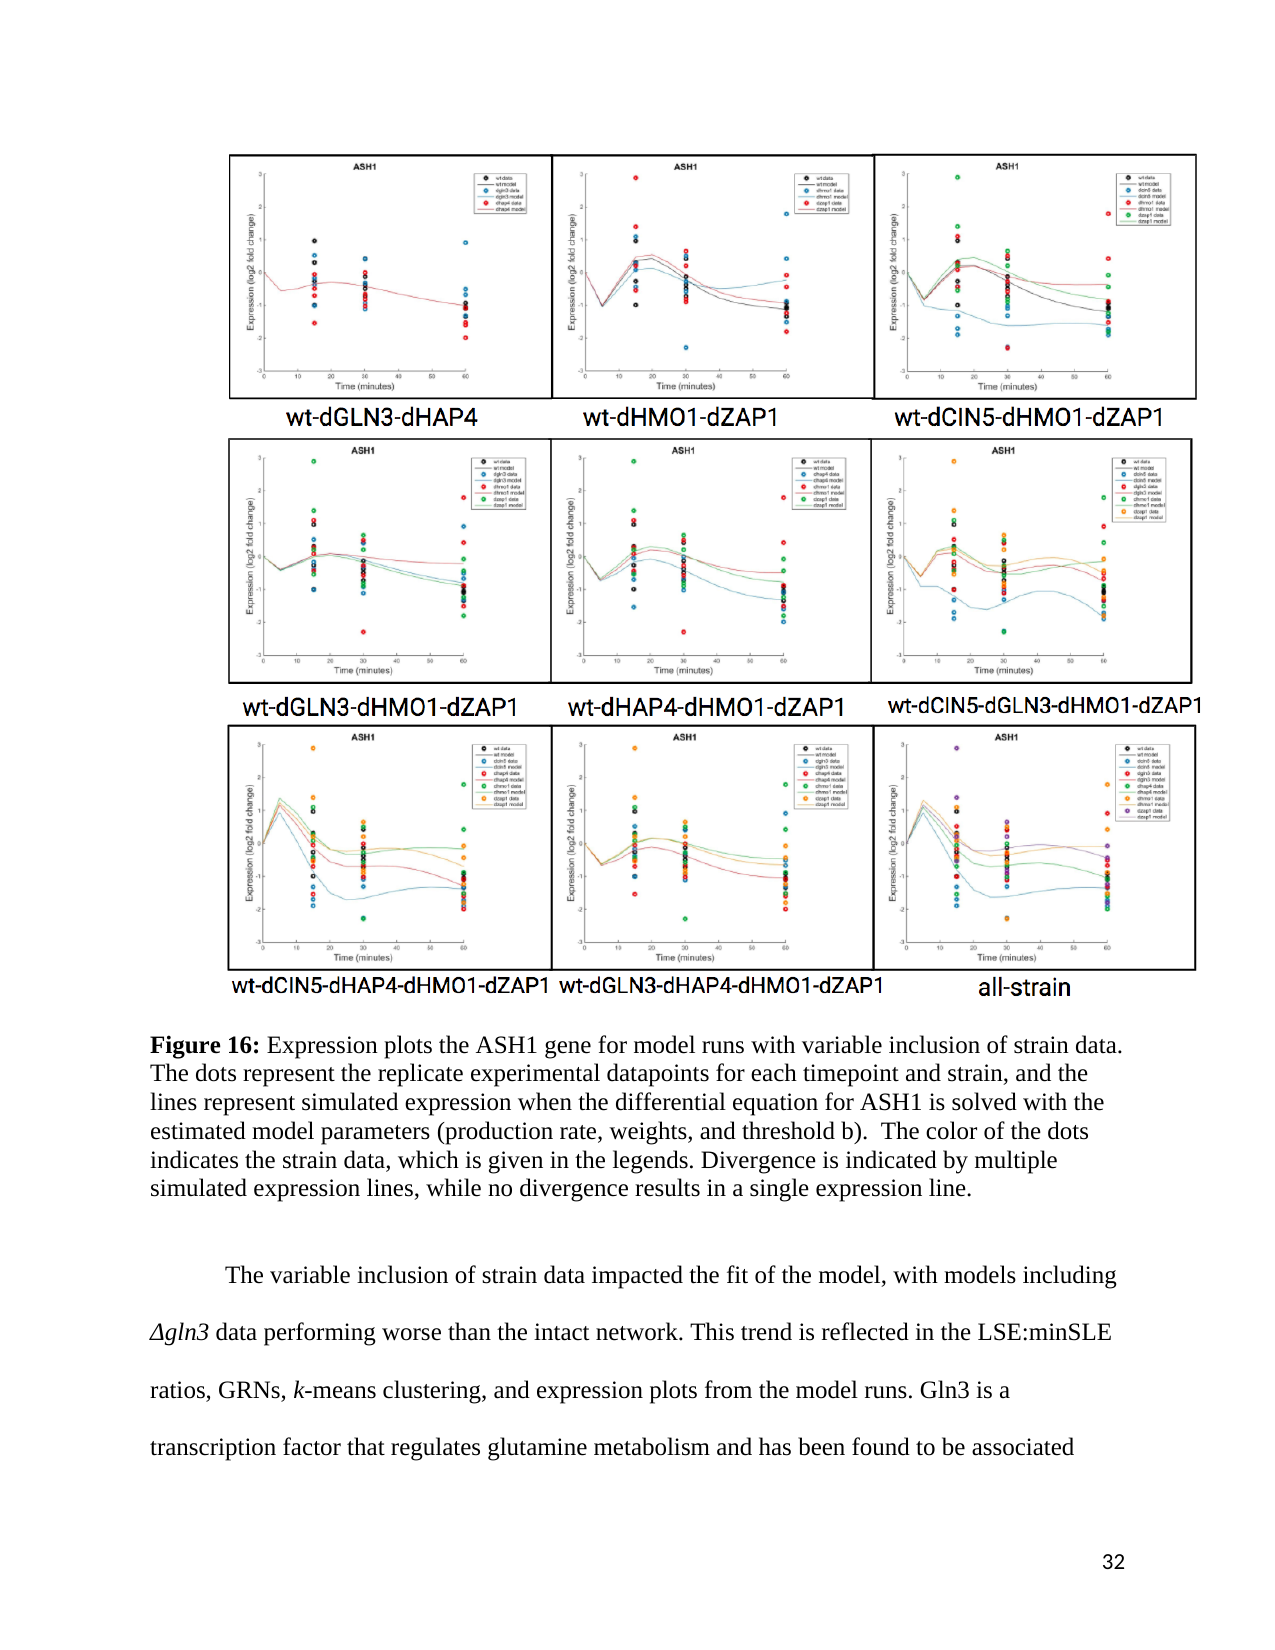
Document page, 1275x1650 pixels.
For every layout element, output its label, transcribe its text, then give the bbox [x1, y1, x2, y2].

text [150, 1260, 1125, 1461]
text Figure 16: Expression plots the ASH1 gene for model runs with variable inclusion of strain data. The dots represent the replicate experimental datapoints for each timepoint and strain, and the lines represent simulated expression when the differential equation for ASH1 is solved with the estimated model parameters (production rate, weights, and threshold b). The color of the dots indicates the strain data, which is given in the legends. Divergence is indicated by multiple simulated expression lines, while no divergence results in a single expression line. [150, 1030, 1125, 1202]
picture [225, 150, 1200, 1001]
